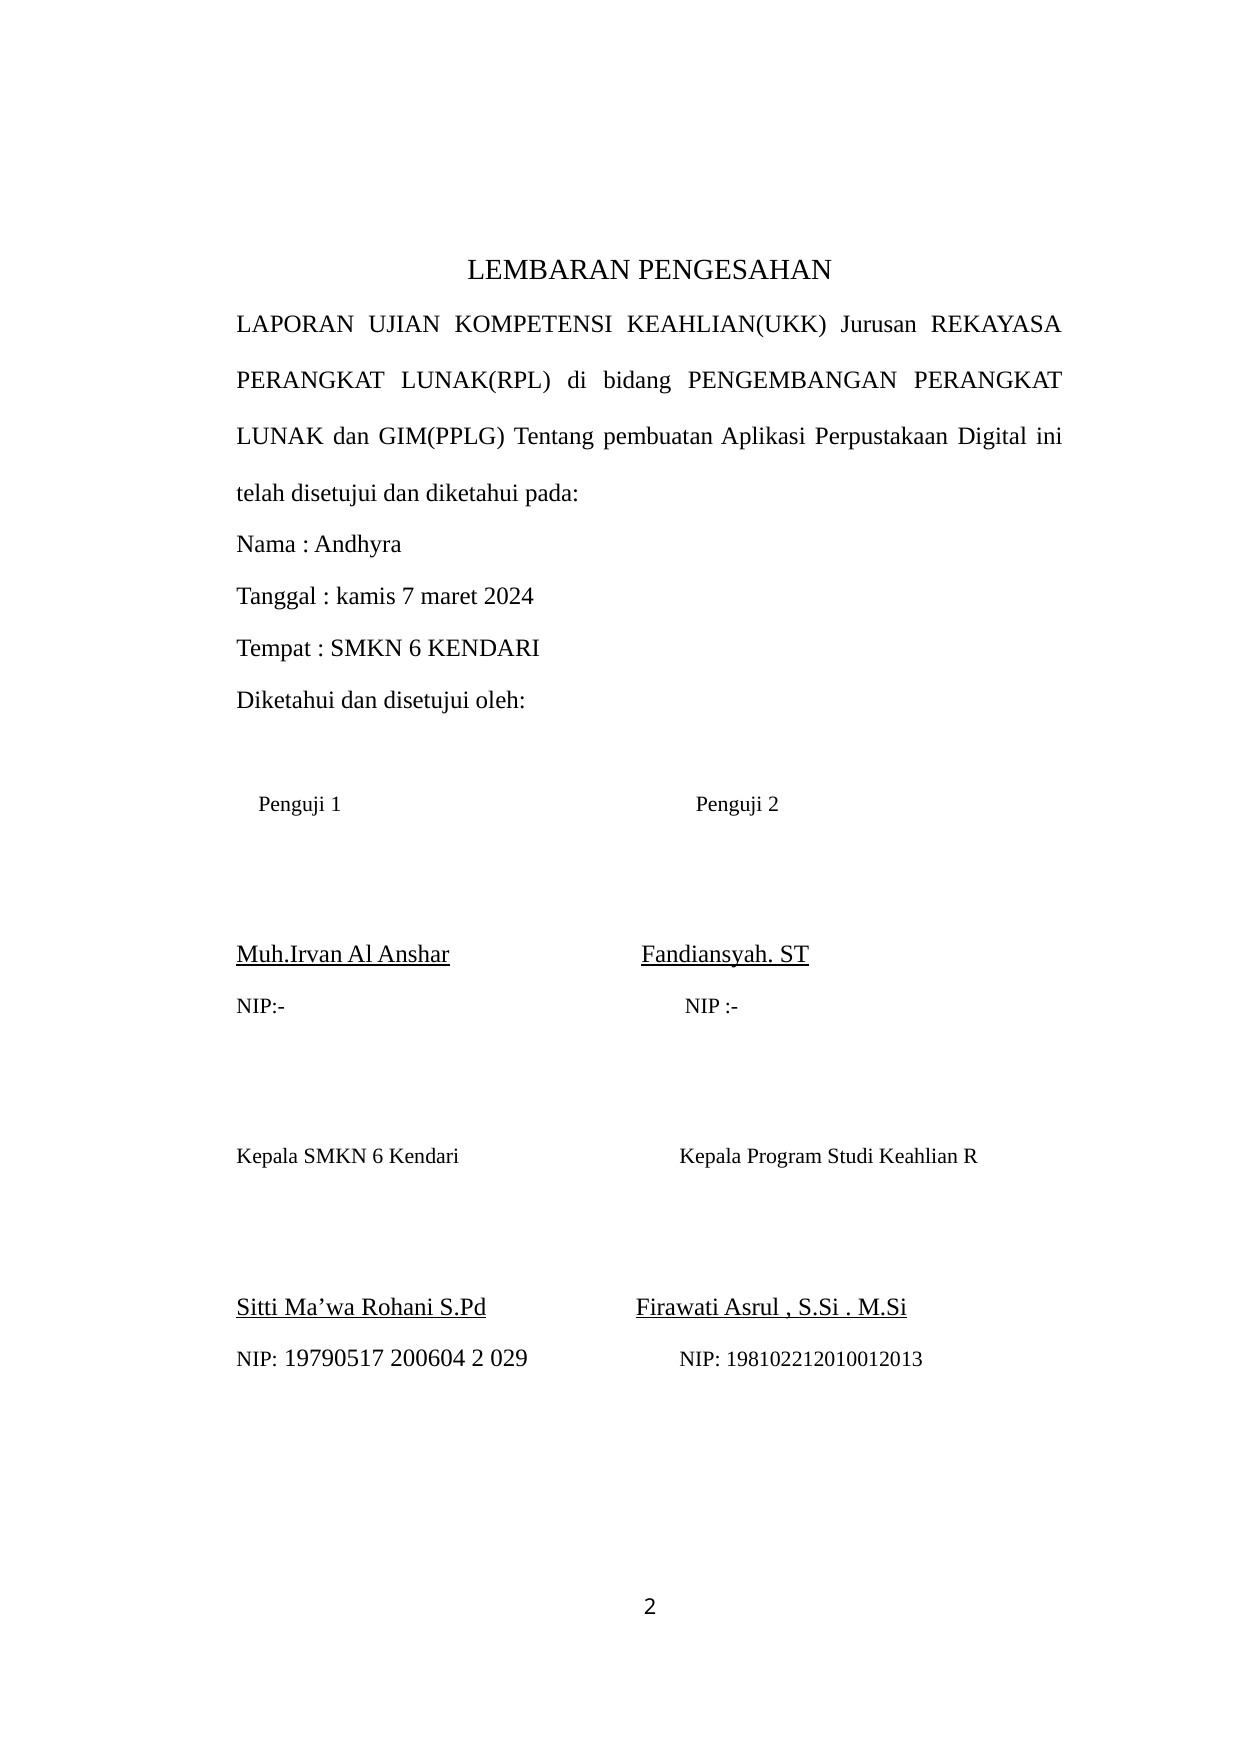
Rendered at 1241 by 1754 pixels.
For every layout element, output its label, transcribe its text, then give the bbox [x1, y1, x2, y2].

text LAPORAN UJIAN KOMPETENSI KEAHLIAN(UKK) Jurusan REKAYASA PERANGKAT LUNAK(RPL) di bidang PENGEMBANGAN PERANGKAT LUNAK dan GIM(PPLG) Tentang pembuatan Aplikasi Perpustakaan Digital ini telah disetujui dan diketahui pada: [236, 304, 1063, 511]
text Muh.Irvan Al Anshar Fandiansyah. ST [236, 935, 1063, 972]
text Tanggal : kamis 7 maret 2024 [236, 577, 1063, 614]
text Penguji 1 Penguji 2 [236, 784, 1063, 822]
text Tempat : SMKN 6 KENDARI [236, 629, 1063, 666]
text NIP: 19790517 200604 2 029 NIP: 198102212010012013 [236, 1339, 1063, 1377]
text NIP:- NIP :- [236, 987, 1063, 1024]
text Sitti Ma’wa Rohani S.Pd Firawati Asrul , S.Si . M.Si [236, 1287, 1063, 1325]
text Diketahui dan disetujui oleh: [236, 681, 1063, 718]
text Nama : Andhyra [236, 525, 1063, 563]
text LEMBARAN PENGESAHAN [236, 250, 1063, 288]
text Kepala SMKN 6 Kendari Kepala Program Studi Keahlian R [236, 1137, 1063, 1174]
